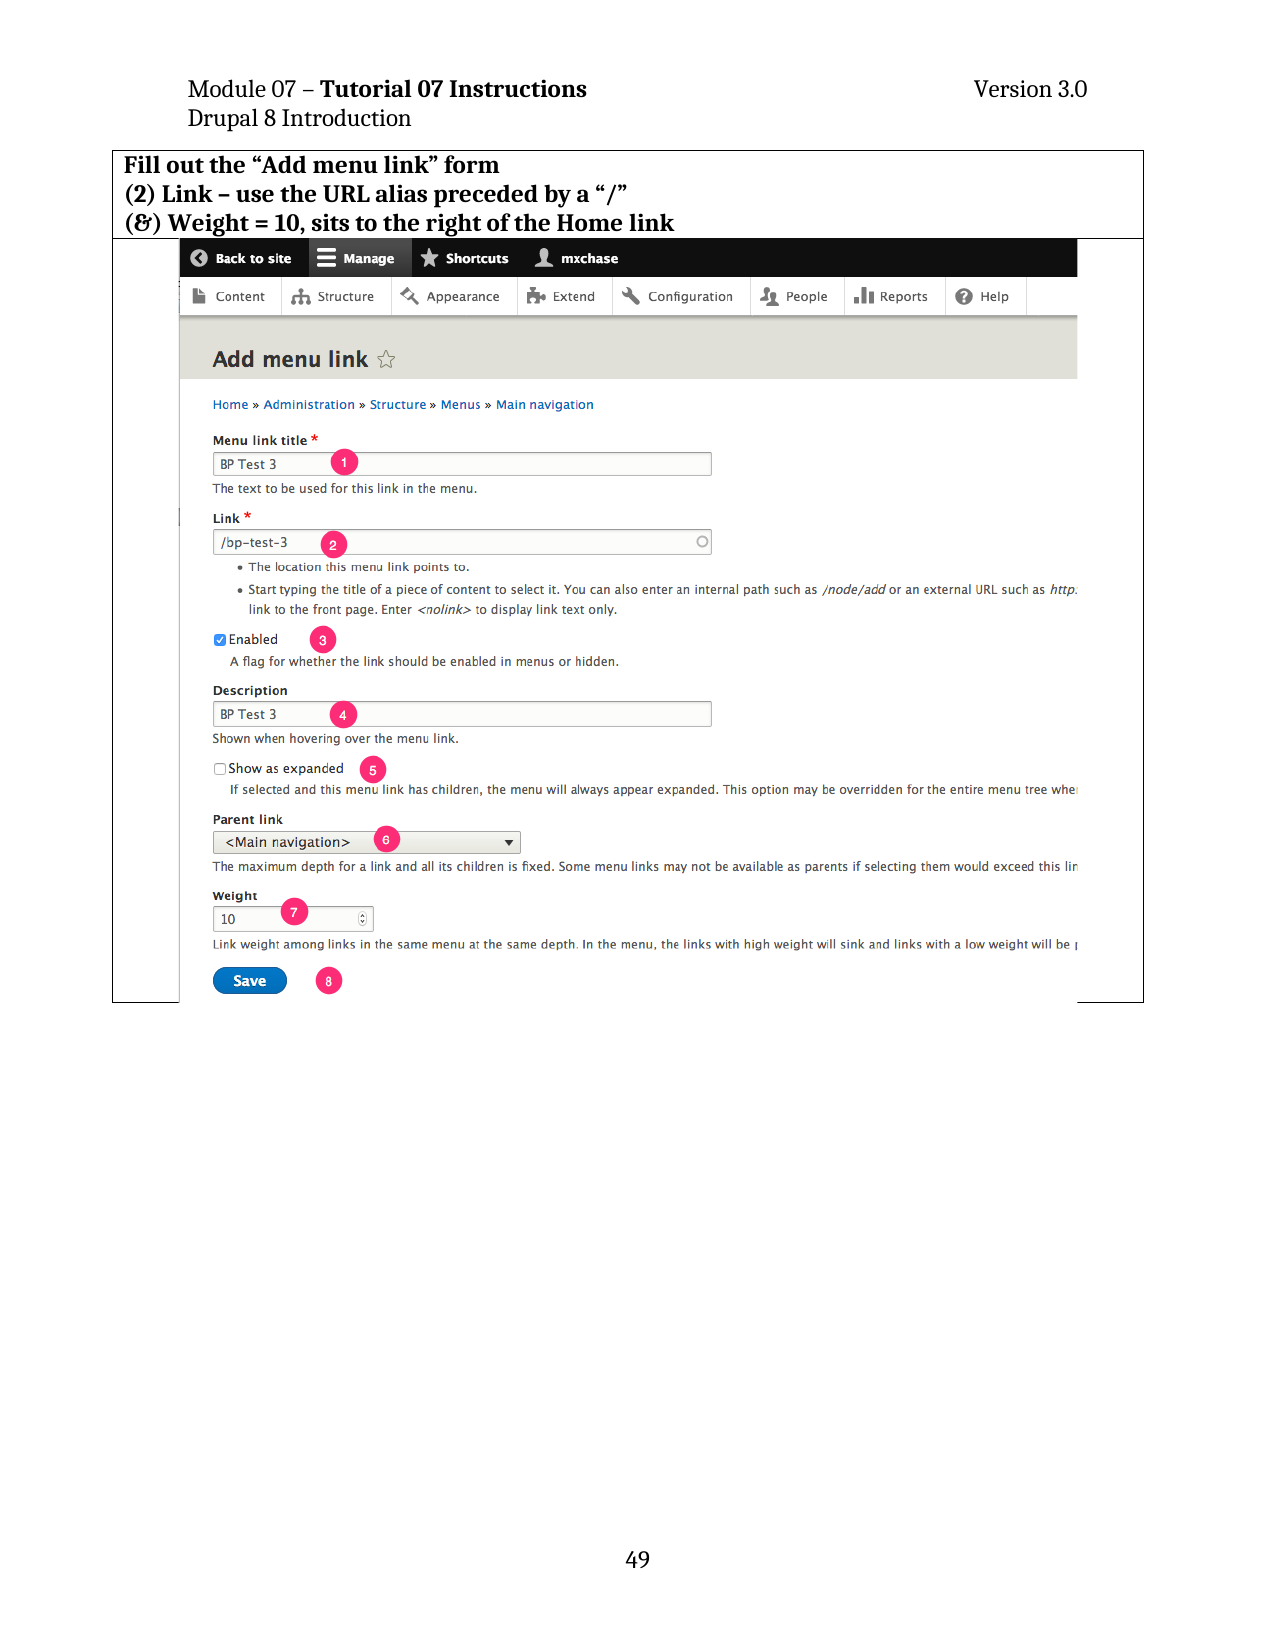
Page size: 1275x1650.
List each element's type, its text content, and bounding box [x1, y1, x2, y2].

table_header Fill out the “Add menu link” form (2) Link – use the URL alias preceded by a “/” (&) Weight = 10, sits to the right of the Home link [113, 151, 1143, 238]
table_cell [1078, 239, 1143, 1002]
picture [178, 238, 1078, 1003]
table_cell [113, 239, 178, 1002]
